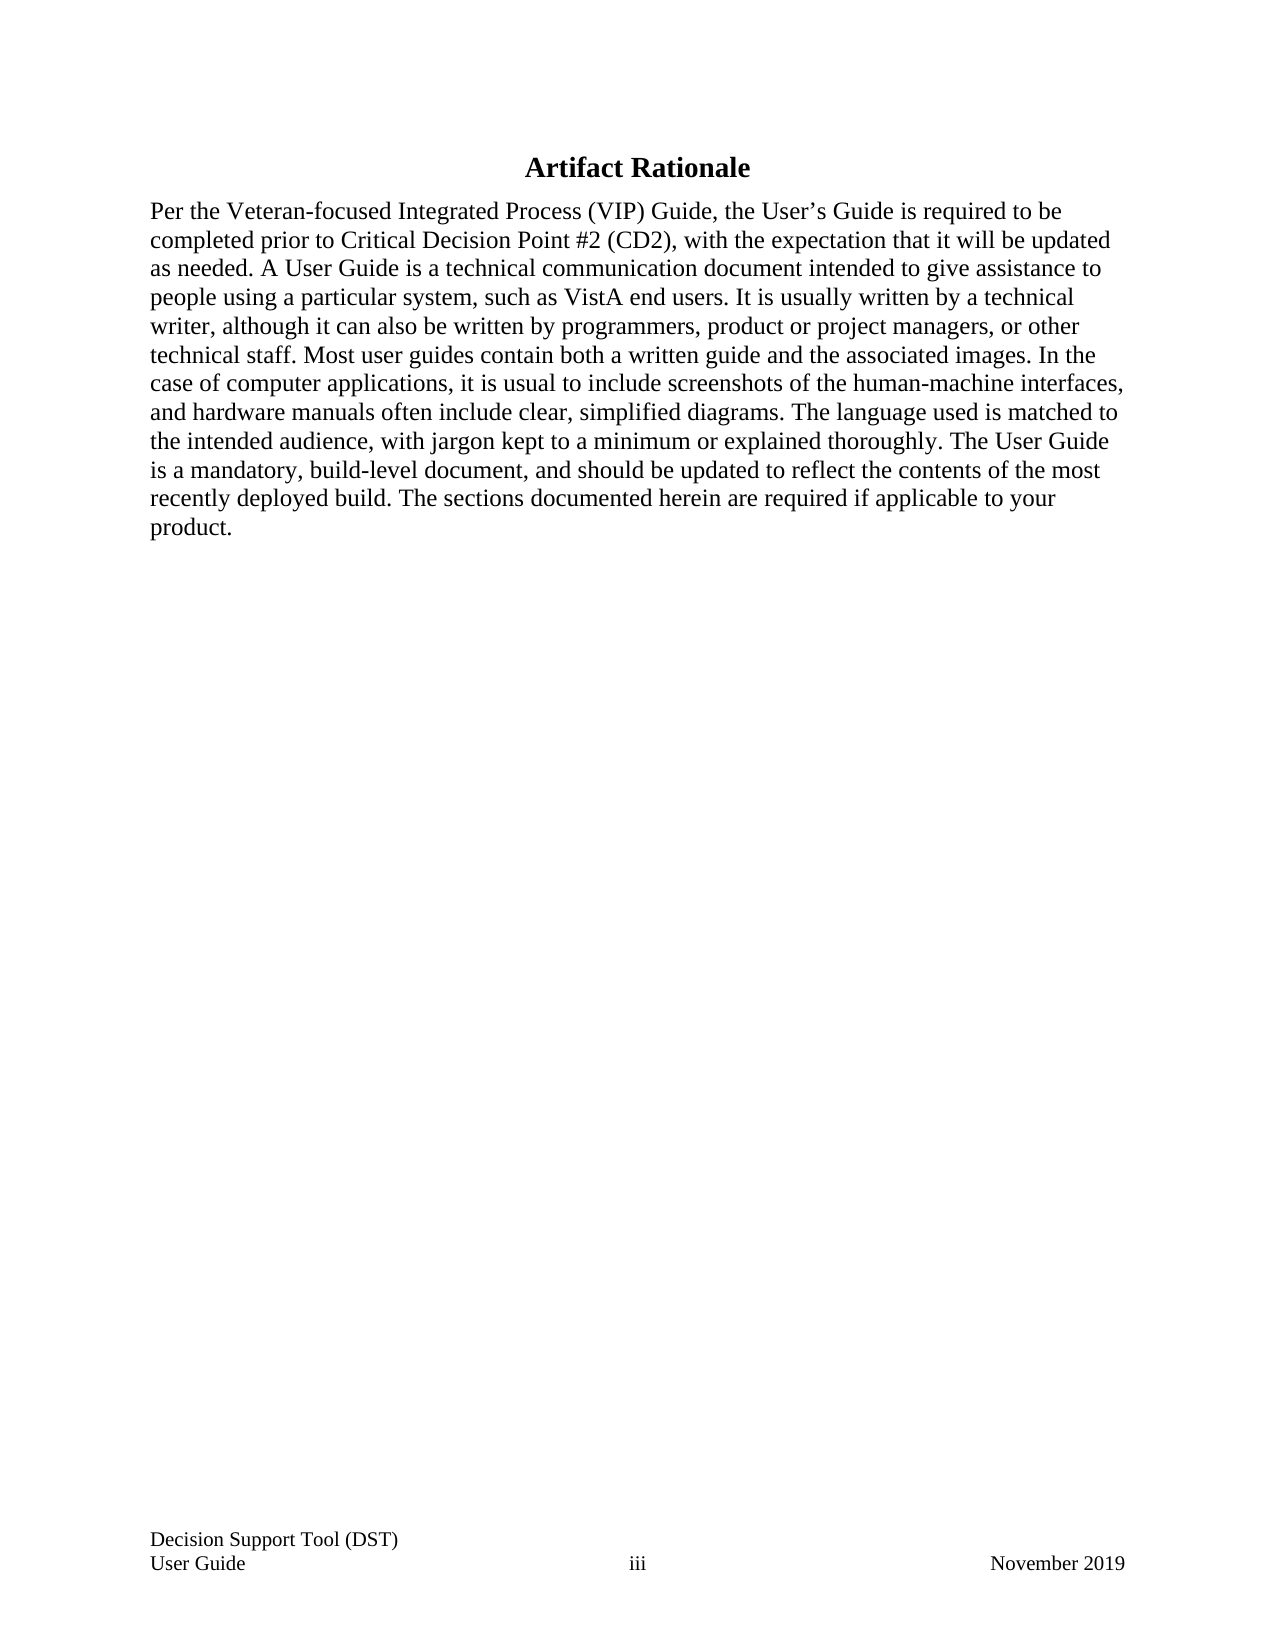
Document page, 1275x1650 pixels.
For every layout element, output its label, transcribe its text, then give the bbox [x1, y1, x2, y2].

text Per the Veteran-focused Integrated Process (VIP) Guide, the User’s Guide is required to be completed prior to Critical Decision Point #2 (CD2), with the expectation that it will be updated as needed. A User Guide is a technical communication document intended to give assistance to people using a particular system, such as VistA end users. It is usually written by a technical writer, although it can also be written by programmers, product or project managers, or other technical staff. Most user guides contain both a written guide and the associated images. In the case of computer applications, it is usual to include screenshots of the human-machine interfaces, and hardware manuals often include clear, simplified diagrams. The language used is matched to the intended audience, with jargon kept to a minimum or explained thoroughly. The User Guide is a mandatory, build-level document, and should be updated to reflect the contents of the most recently deployed build. The sections documented herein are required if applicable to your product. [150, 196, 1125, 541]
text Artifact Rationale [150, 150, 1125, 183]
